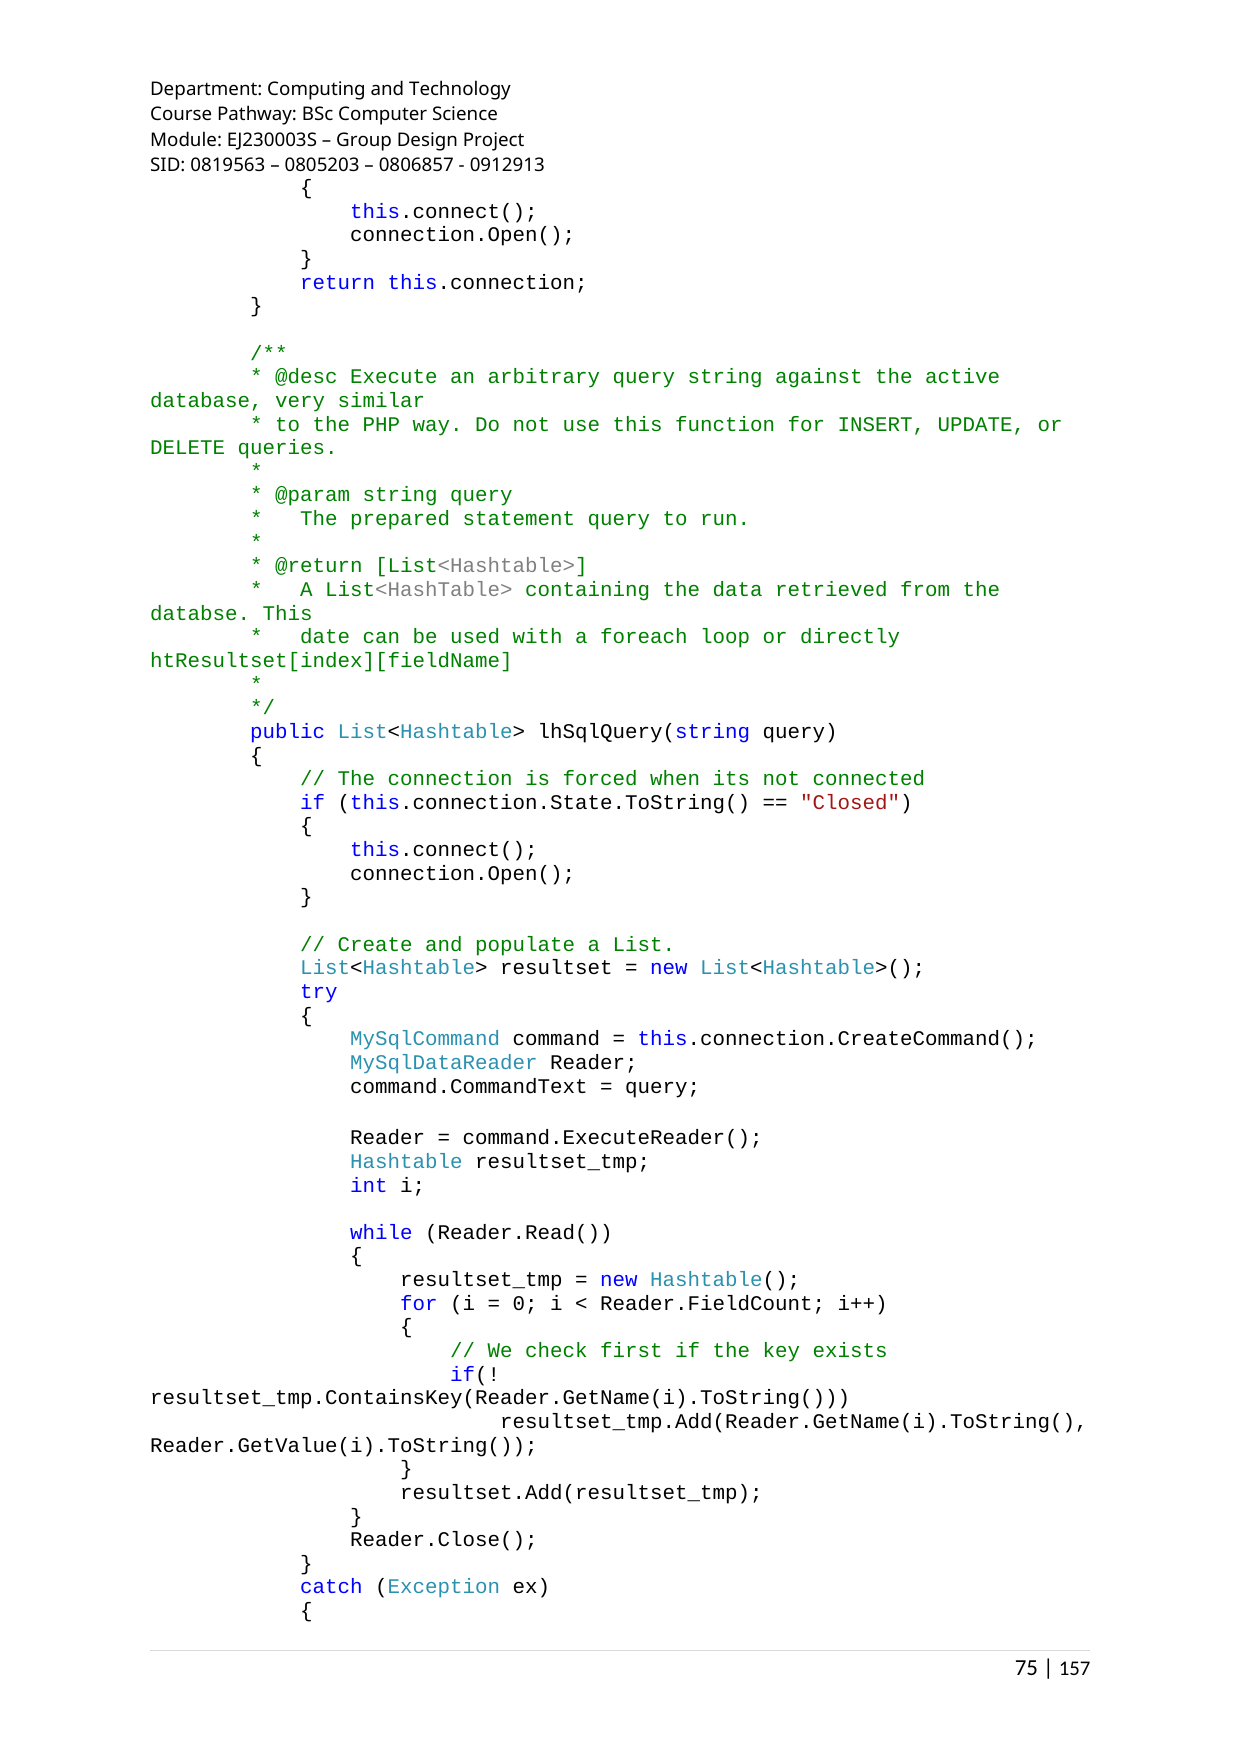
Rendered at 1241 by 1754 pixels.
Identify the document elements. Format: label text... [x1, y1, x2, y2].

text // The connection is forced when its not connected [150, 768, 1090, 792]
text Reader.Close(); [150, 1529, 1090, 1553]
text if(!resultset_tmp.ContainsKey(Reader.GetName(i).ToString())) [150, 1364, 1090, 1411]
text List<Hashtable> resultset = new List<Hashtable>(); [150, 957, 1090, 981]
text Hashtable resultset_tmp; [150, 1151, 1090, 1174]
text } [150, 295, 1090, 319]
text // We check first if the key exists [150, 1340, 1090, 1364]
text while (Reader.Read()) [150, 1222, 1090, 1246]
text { [150, 816, 1090, 839]
text } [150, 1458, 1090, 1482]
text */ [150, 697, 1090, 721]
text for (i = 0; i < Reader.FieldCount; i++) [150, 1293, 1090, 1316]
text * [150, 674, 1090, 697]
text } [150, 248, 1090, 272]
text MySqlCommand command = this.connection.CreateCommand(); [150, 1028, 1090, 1052]
text { [150, 1246, 1090, 1269]
text * @return [List<Hashtable>] [150, 555, 1090, 579]
text resultset_tmp = new Hashtable(); [150, 1269, 1090, 1293]
text * date can be used with a foreach loop or directly htResultset[index][fieldName] [150, 626, 1090, 674]
text this.connect(); [150, 839, 1090, 863]
text { [150, 1600, 1090, 1624]
text } [150, 886, 1090, 910]
text this.connect(); [150, 201, 1090, 224]
text catch (Exception ex) [150, 1577, 1090, 1600]
text /** [150, 343, 1090, 366]
text * to the PHP way. Do not use this function for INSERT, UPDATE, or DELETE queries. [150, 413, 1090, 461]
text { [150, 1316, 1090, 1340]
text if (this.connection.State.ToString() == "Closed") [150, 792, 1090, 816]
text } [150, 1553, 1090, 1577]
text resultset_tmp.Add(Reader.GetName(i).ToString(), Reader.GetValue(i).ToString()); [150, 1411, 1090, 1458]
text Reader = command.ExecuteReader(); [150, 1127, 1090, 1151]
text * A List<HashTable> containing the data retrieved from the databse. This [150, 579, 1090, 626]
text * [150, 532, 1090, 555]
text int i; [150, 1174, 1090, 1198]
text resultset.Add(resultset_tmp); [150, 1482, 1090, 1506]
text { [150, 1005, 1090, 1028]
text * @param string query [150, 484, 1090, 508]
text * @desc Execute an arbitrary query string against the active database, very similar [150, 366, 1090, 413]
text MySqlDataReader Reader; [150, 1052, 1090, 1076]
text * The prepared statement query to run. [150, 508, 1090, 532]
text } [150, 1506, 1090, 1529]
text connection.Open(); [150, 224, 1090, 248]
text * [150, 461, 1090, 484]
text return this.connection; [150, 272, 1090, 295]
text { [150, 744, 1090, 768]
text connection.Open(); [150, 863, 1090, 886]
text { [150, 177, 1090, 201]
text command.CommandText = query; [150, 1076, 1090, 1099]
text try [150, 981, 1090, 1005]
text public List<Hashtable> lhSqlQuery(string query) [150, 721, 1090, 744]
text // Create and populate a List. [150, 934, 1090, 957]
